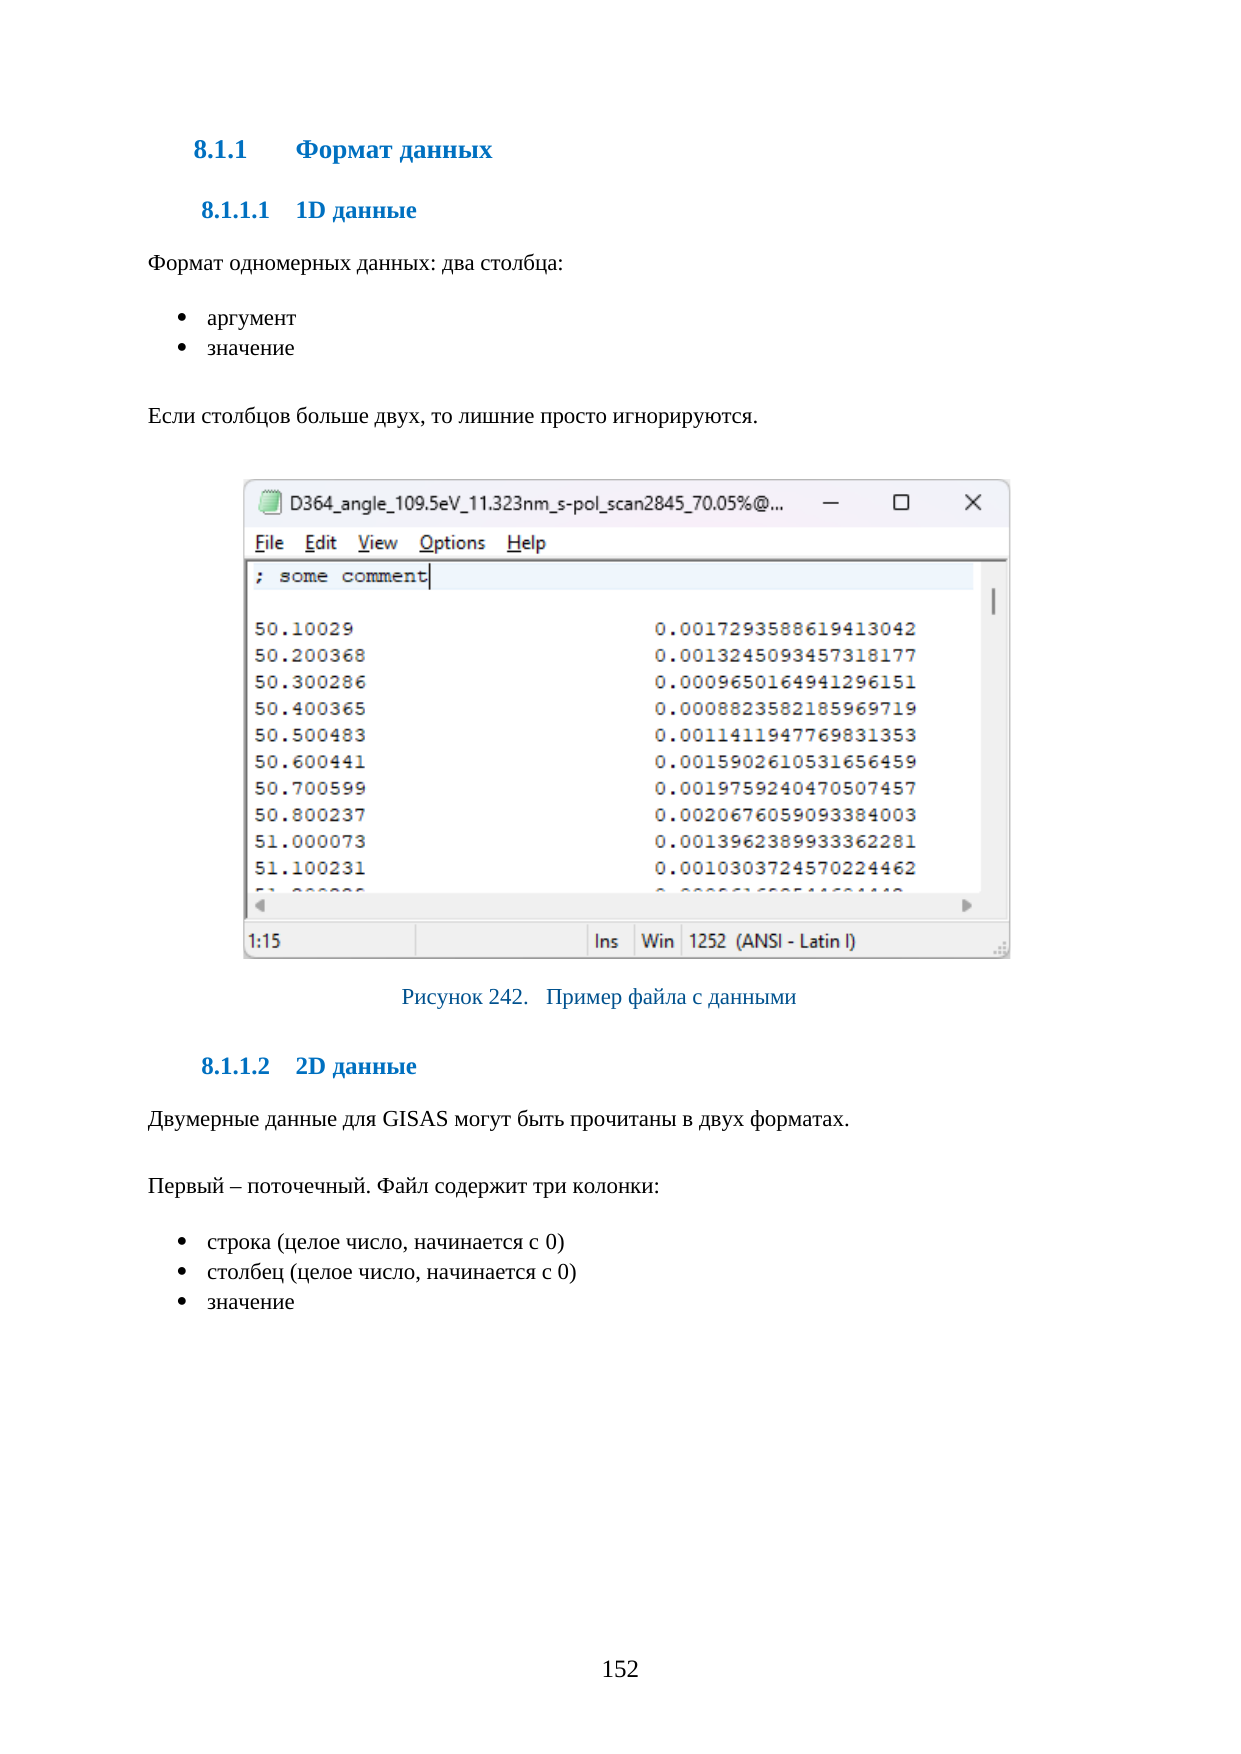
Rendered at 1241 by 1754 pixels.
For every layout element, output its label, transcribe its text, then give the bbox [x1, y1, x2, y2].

picture [243, 479, 1011, 959]
subtitle 1D данные [201, 195, 1093, 224]
text Если столбцов больше двух, то лишние просто игнорируются. [148, 402, 1093, 428]
subtitle Формат данных [193, 133, 1093, 164]
text Двумерные данные для GISAS могут быть прочитаны в двух форматах. [148, 1105, 1093, 1131]
subtitle 2D данные [201, 1051, 1093, 1080]
list аргумент [178, 304, 1093, 331]
text Первый – поточечный. Файл содержит три колонки: [148, 1173, 1093, 1199]
text Формат одномерных данных: два столбца: [148, 249, 1093, 275]
list столбец (целое число, начинается с 0) [178, 1258, 1093, 1284]
list значение [178, 1288, 1093, 1314]
list значение [178, 334, 1093, 361]
list строка (целое число, начинается с 0) [178, 1228, 1093, 1254]
